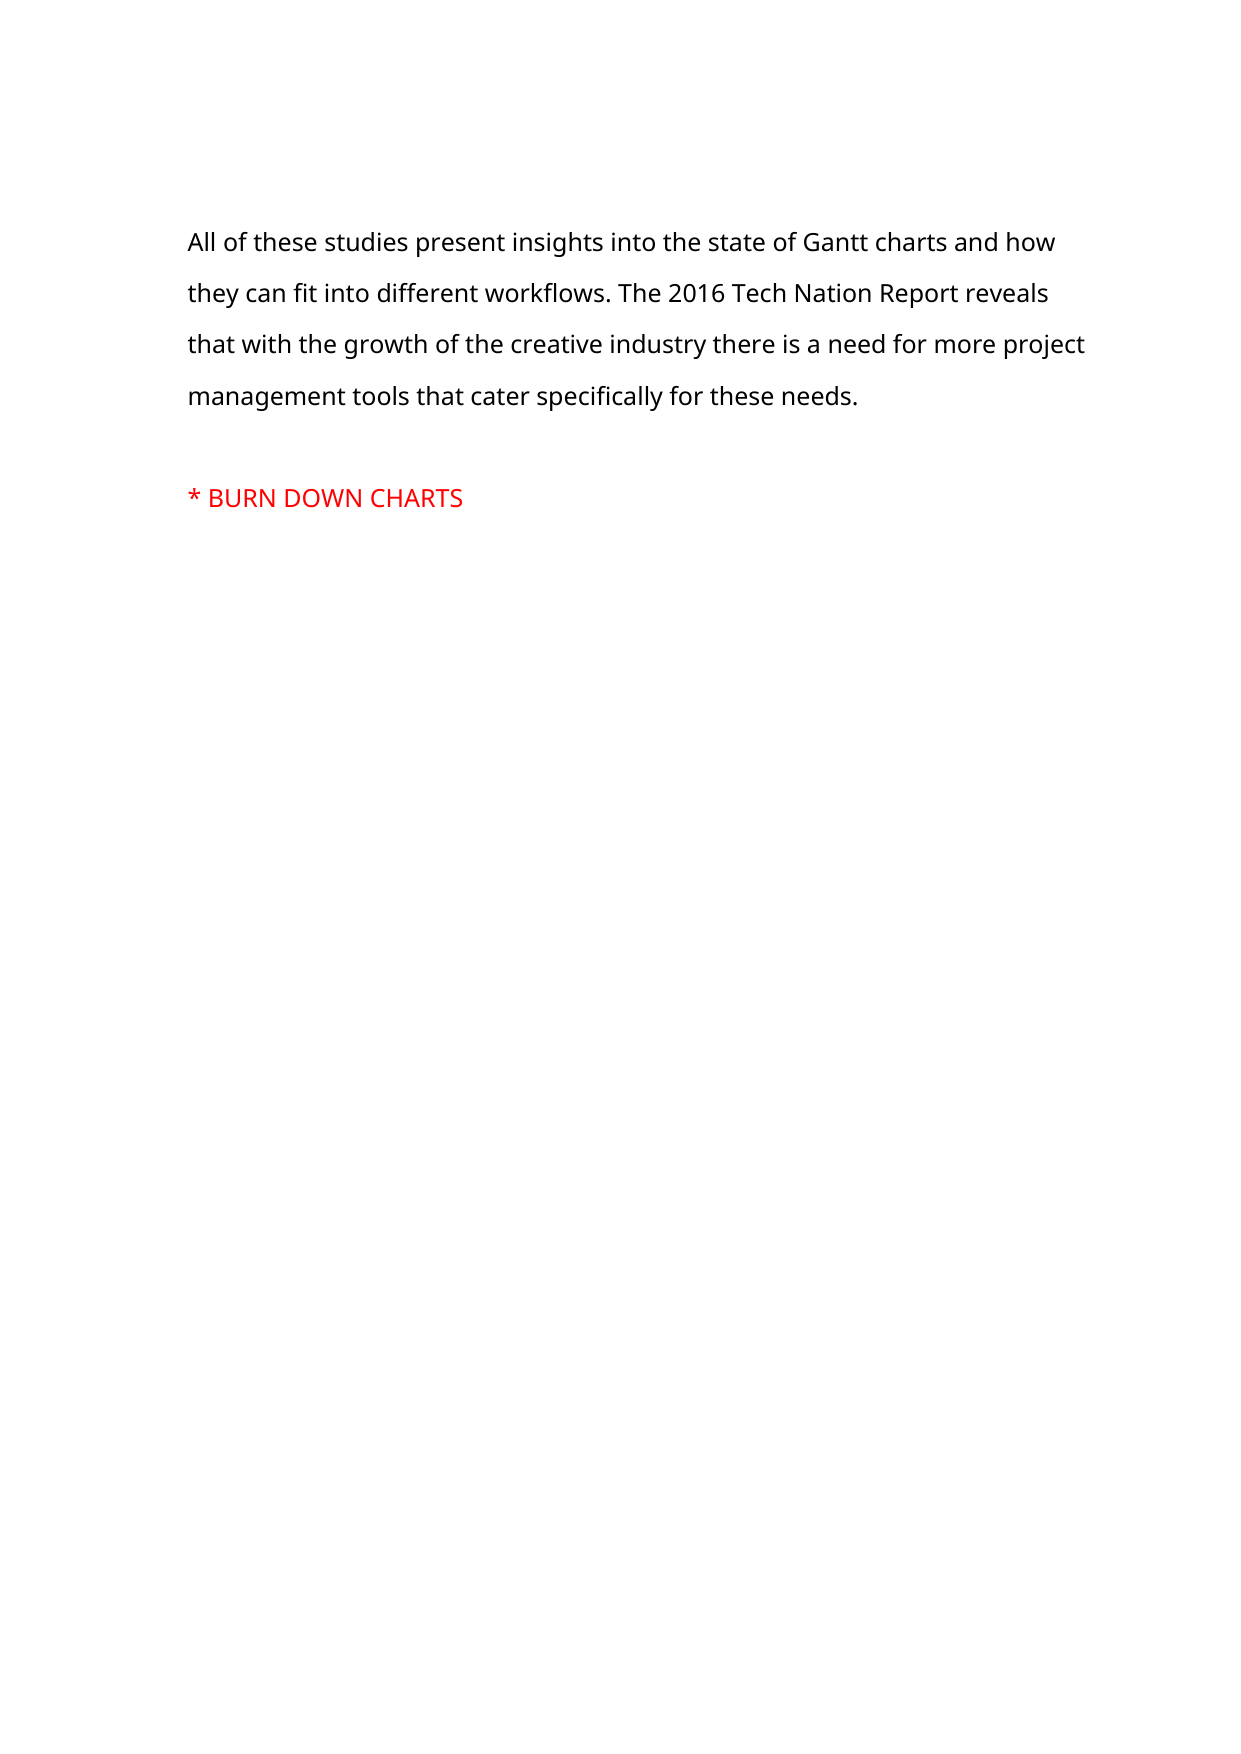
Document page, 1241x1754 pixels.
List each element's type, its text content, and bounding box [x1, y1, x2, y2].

text All of these studies present insights into the state of Gantt charts and how they can fit into different workflows. The 2016 Tech Nation Report reveals that with the growth of the creative industry there is a need for more project management tools that cater specifically for these needs. [187, 225, 1090, 412]
text * BURN DOWN CHARTS [187, 480, 1090, 514]
